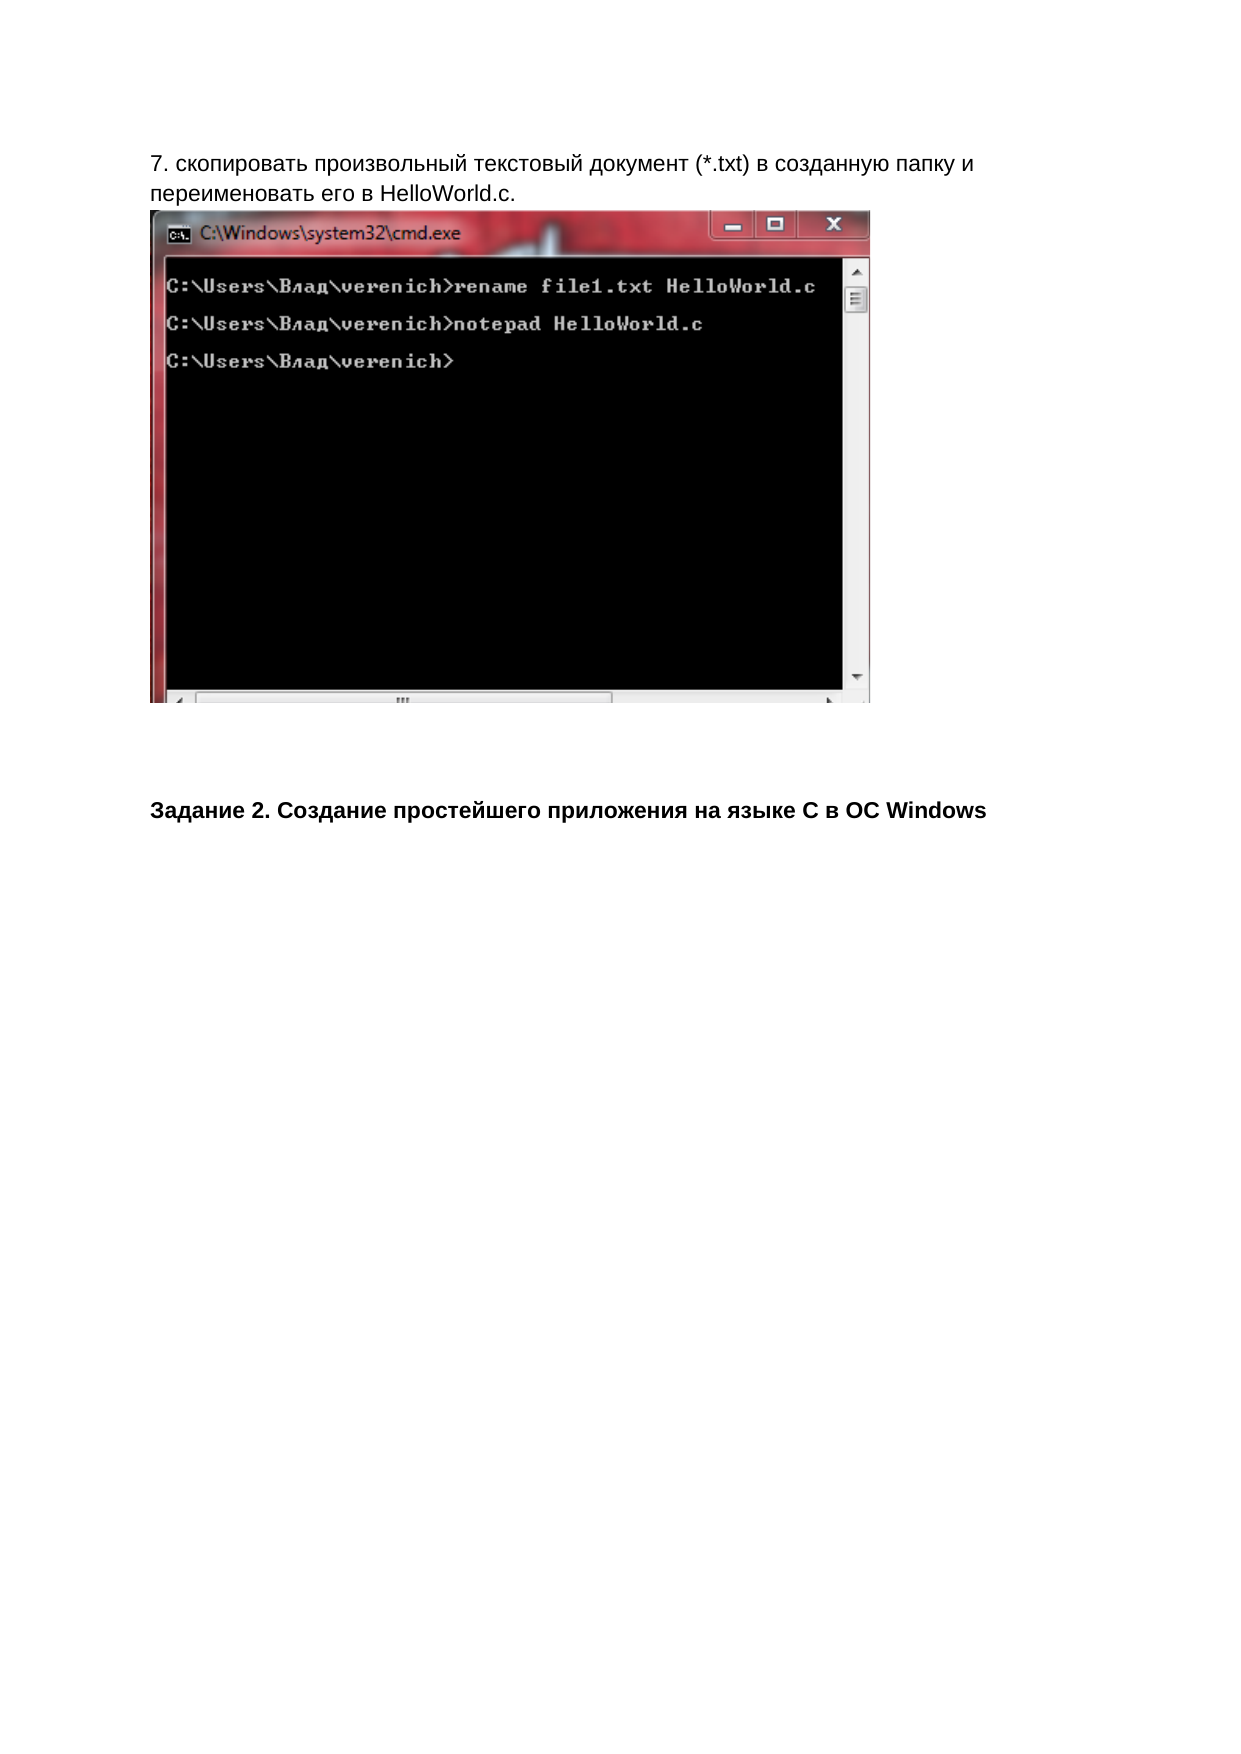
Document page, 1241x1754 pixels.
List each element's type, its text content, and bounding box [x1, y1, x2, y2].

text Задание 2. Создание простейшего приложения на языке С в ОС Windows [150, 797, 1090, 824]
picture [150, 210, 871, 703]
